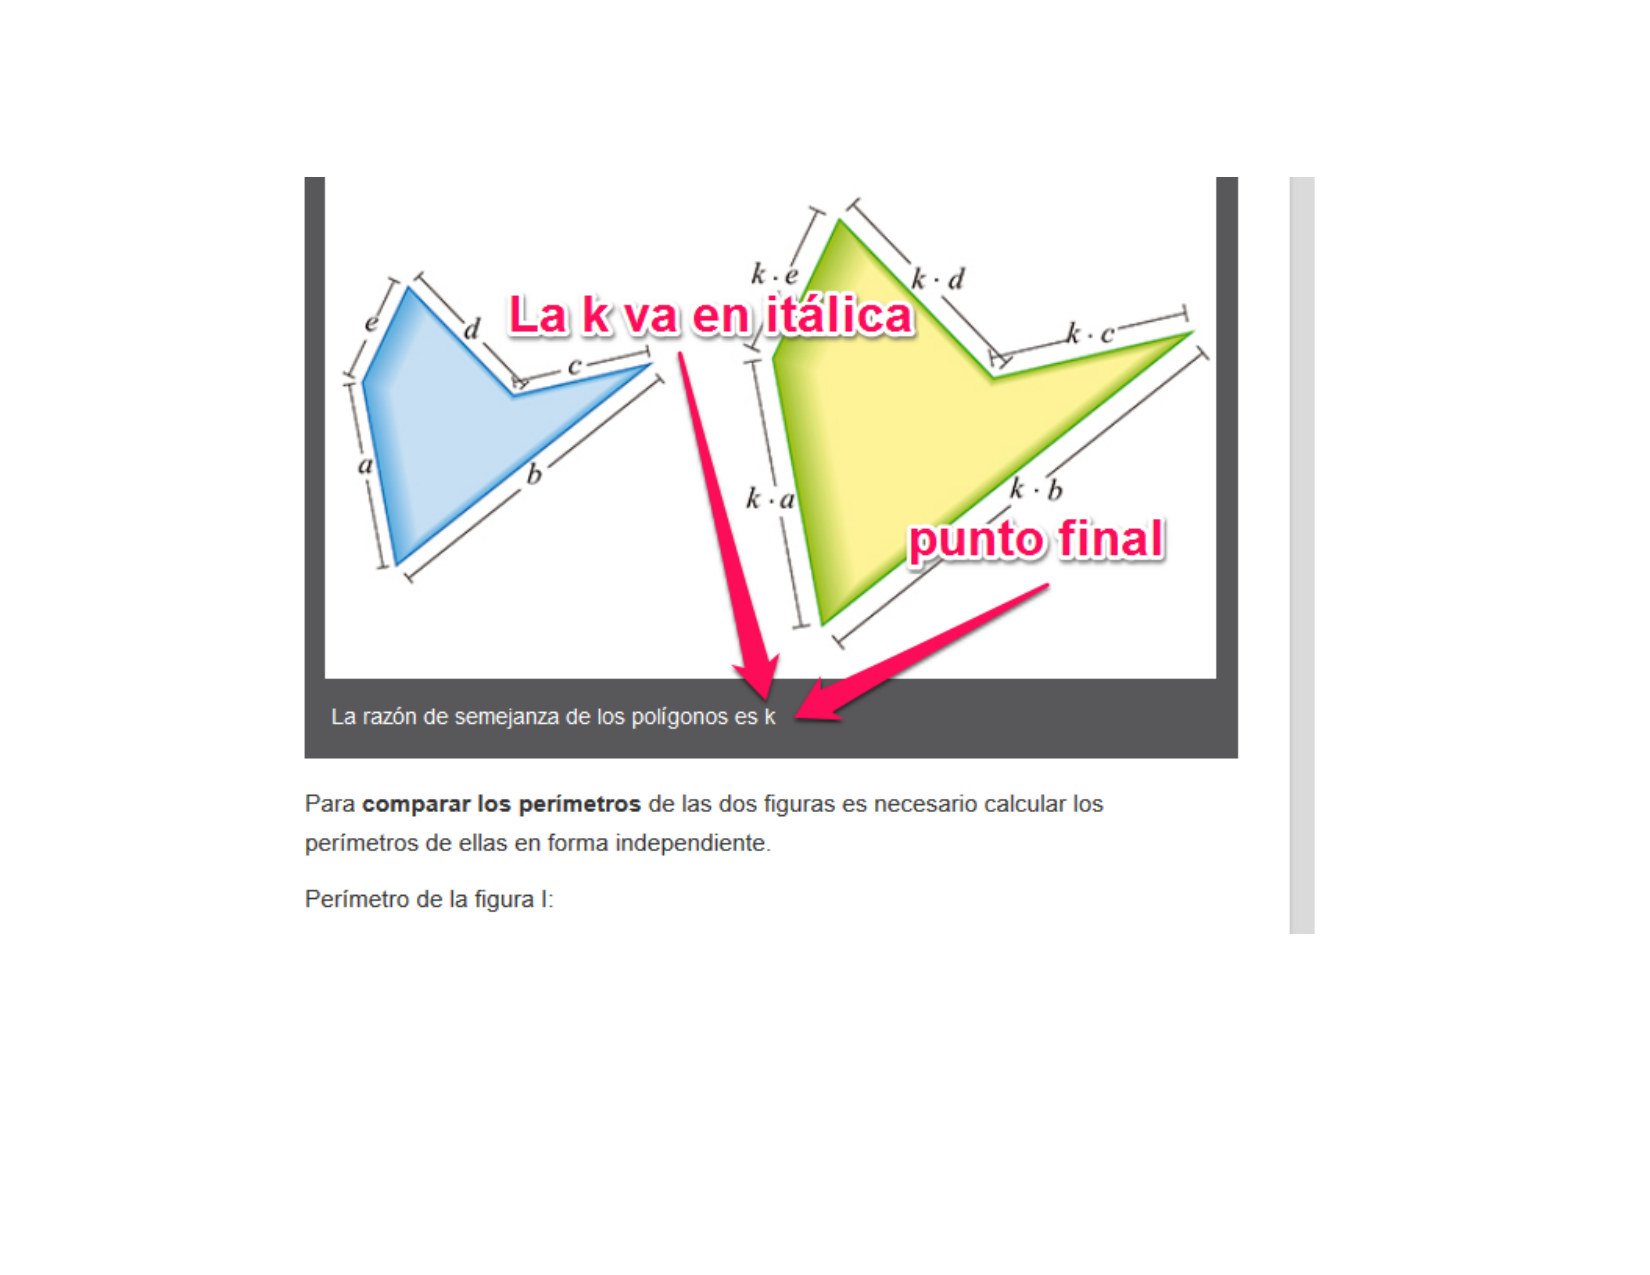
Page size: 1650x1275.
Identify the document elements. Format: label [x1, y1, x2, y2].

picture [147, 177, 1315, 934]
